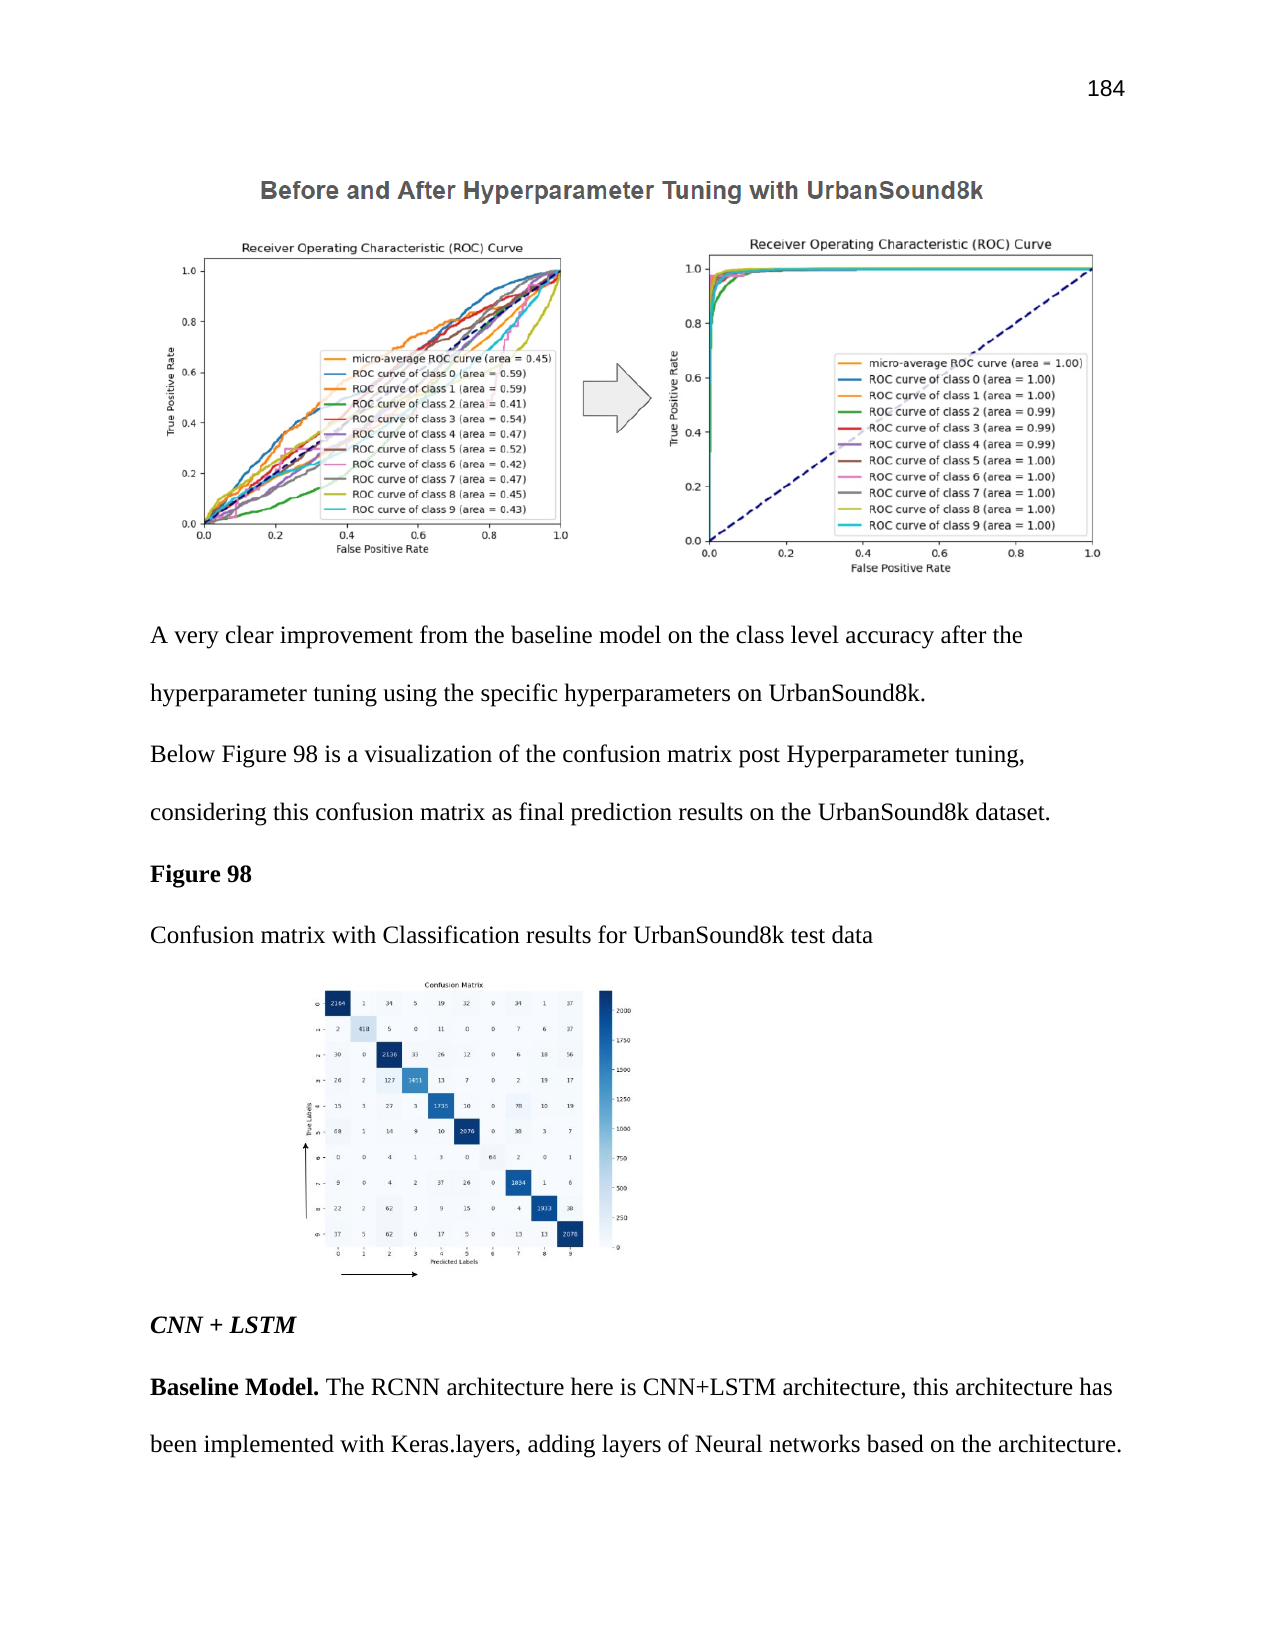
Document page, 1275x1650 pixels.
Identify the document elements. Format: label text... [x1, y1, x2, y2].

text CNN + LSTM [150, 1310, 1125, 1339]
text Confusion matrix with Classification results for UrbanSound8k test data [150, 920, 1125, 949]
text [150, 1372, 1125, 1458]
picture [300, 982, 633, 1280]
text A very clear improvement from the baseline model on the class level accuracy after the hyperparameter tuning using the specific hyperparameters on UrbanSound8k. [150, 620, 1125, 707]
picture [150, 150, 1125, 588]
text Figure 98 [150, 859, 1125, 887]
text Below Figure 98 is a visualization of the confusion matrix post Hyperparameter tuning, considering this confusion matrix as final prediction results on the UrbanSound8k dataset. [150, 739, 1125, 826]
